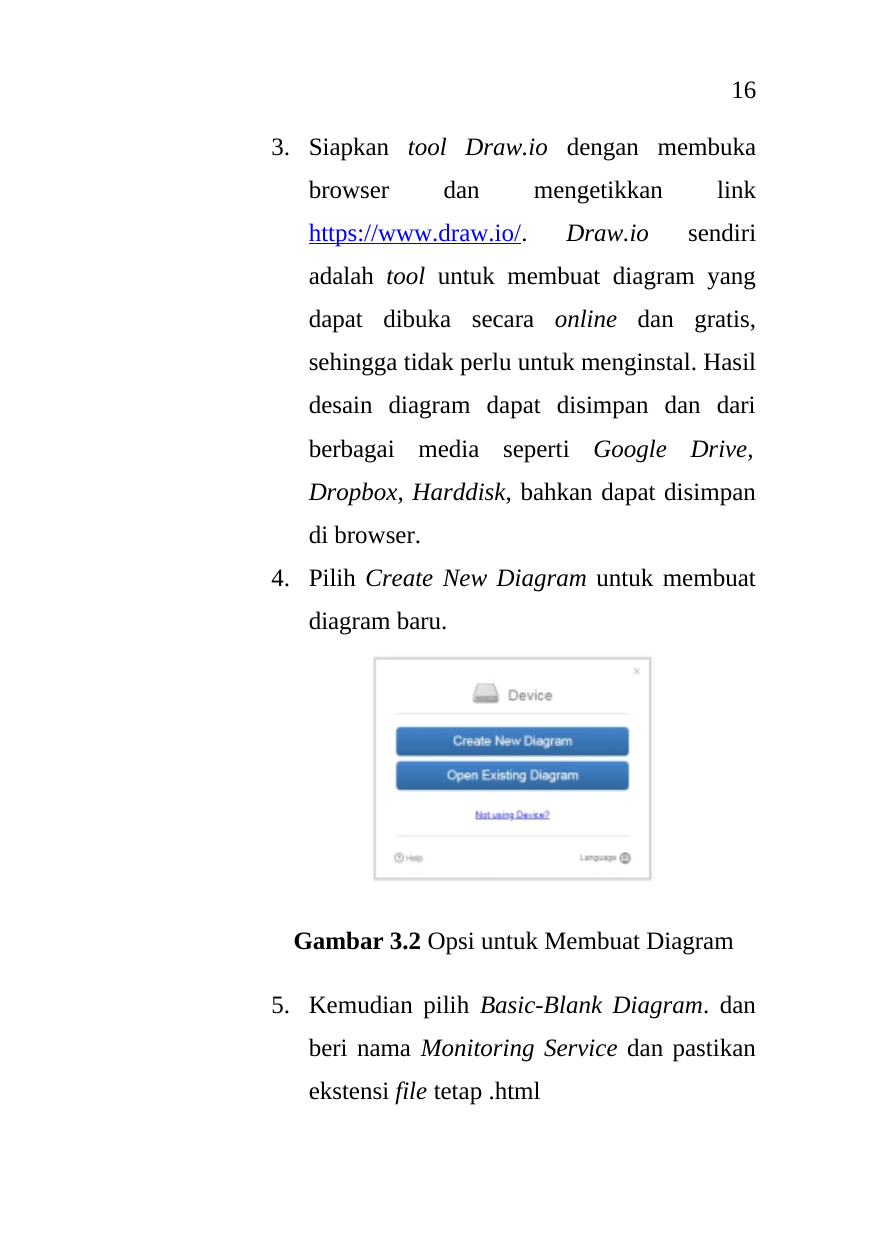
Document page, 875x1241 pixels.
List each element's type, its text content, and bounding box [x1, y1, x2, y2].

text Gambar 3.2 Opsi untuk Membuat Diagram [271, 926, 756, 955]
list Siapkan tool Draw.io dengan membuka browser dan mengetikkan link https://www.draw.io/. Draw.io sendiri adalah tool untuk membuat diagram yang dapat dibuka secara online dan gratis, sehingga tidak perlu untuk menginstal. Hasil desain diagram dapat disimpan dan dari berbagai media seperti Google Drive, Dropbox, Harddisk, bahkan dapat disimpan di browser. [271, 132, 756, 549]
list Pilih Create New Diagram untuk membuat diagram baru. [271, 563, 756, 635]
picture [365, 649, 662, 892]
list Kemudian pilih Basic-Blank Diagram. dan beri nama Monitoring Service dan pastikan ekstensi file tetap .html [271, 990, 756, 1105]
